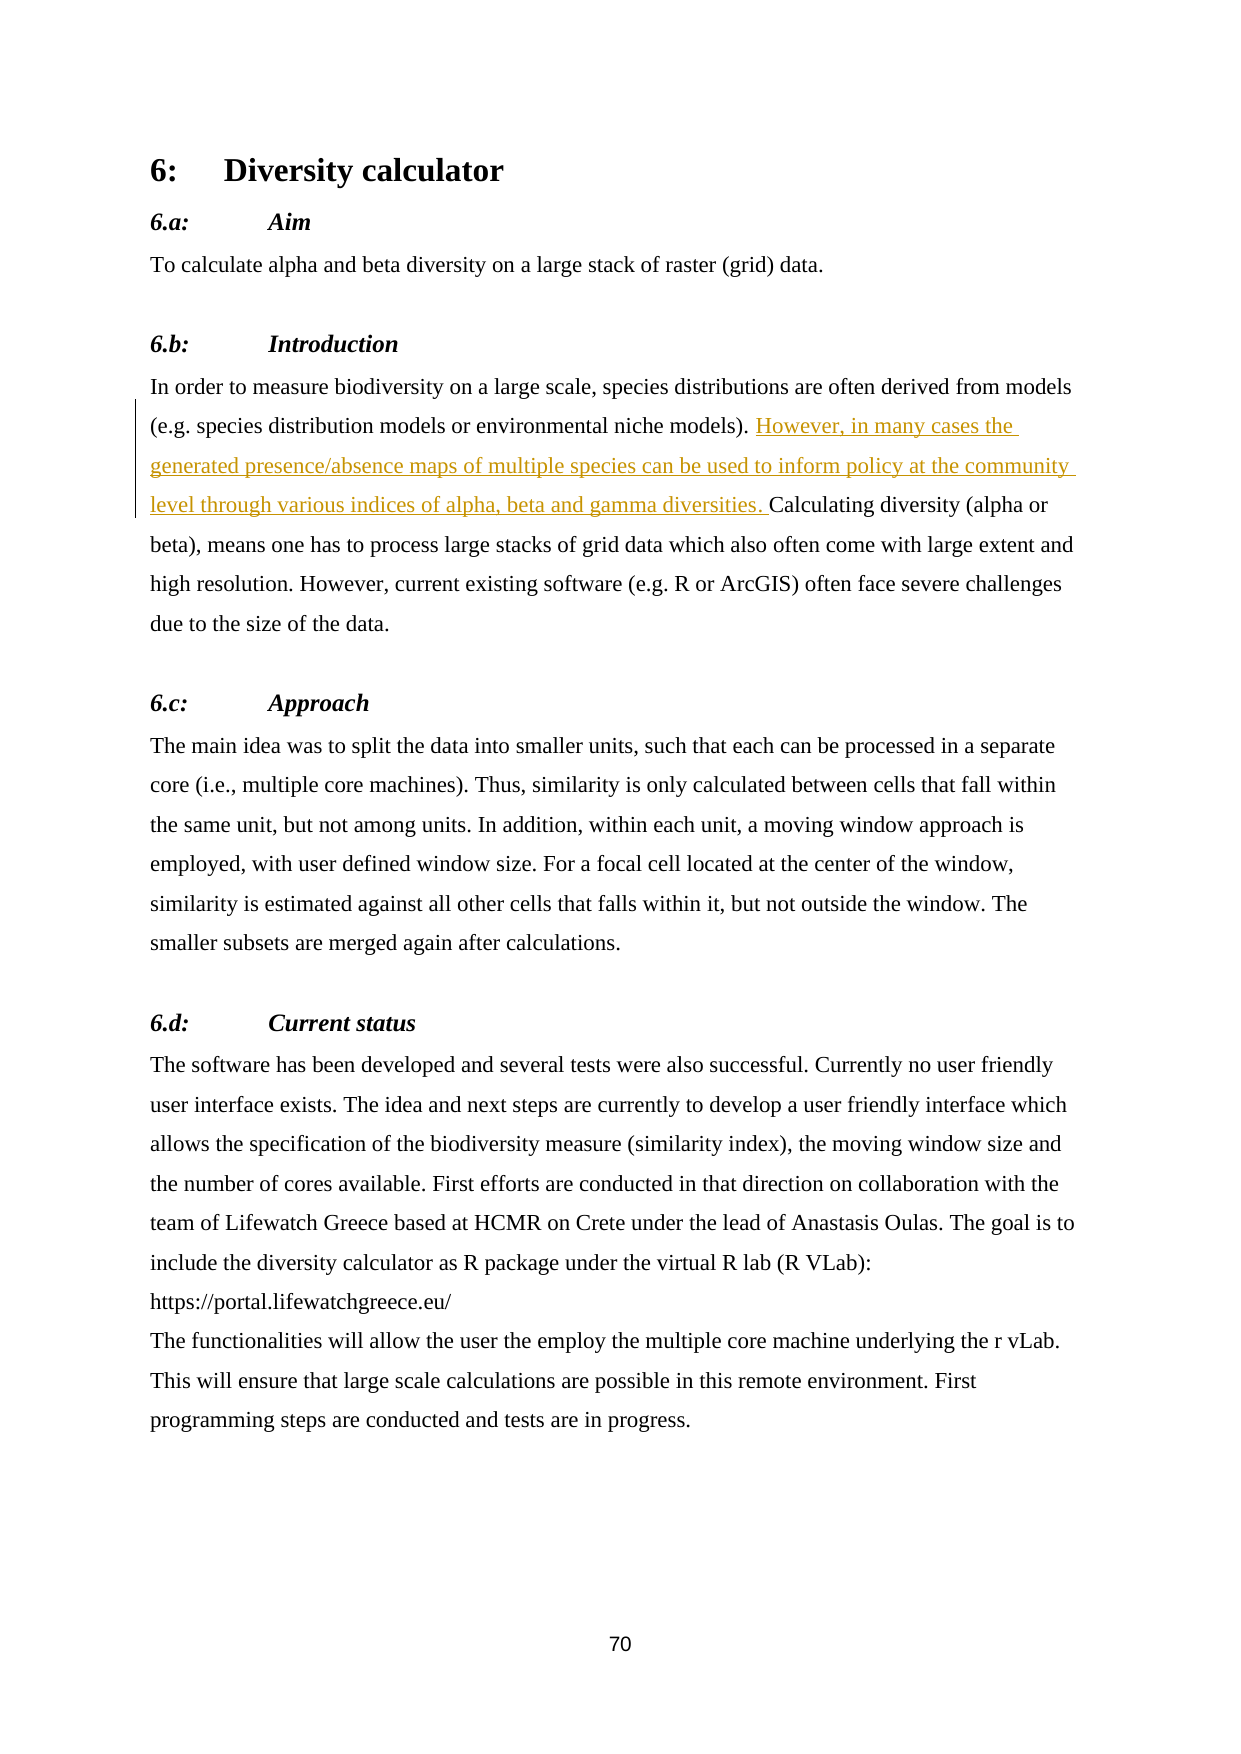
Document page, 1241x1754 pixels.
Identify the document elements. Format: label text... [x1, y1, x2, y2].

text 6.d: Current status [150, 1008, 1090, 1037]
text The software has been developed and several tests were also successful. Currently no user friendly user interface exists. The idea and next steps are currently to develop a user friendly interface which allows the specification of the biodiversity measure (similarity index), the moving window size and the number of cores available. First efforts are conducted in that direction on collaboration with the team of Lifewatch Greece based at HCMR on Crete under the lead of Anastasis Oulas. The goal is to include the diversity calculator as R package under the virtual R lab (R VLab): https://portal.lifewatchgreece.eu/ [150, 1051, 1090, 1314]
text 6.b: Introduction [150, 329, 1090, 358]
text The functionalities will allow the user the employ the multiple core machine underlying the r vLab. This will ensure that large scale calculations are possible in this remote environment. First programming steps are conducted and tests are in progress. [150, 1327, 1090, 1469]
text The main idea was to split the data into smaller units, such that each can be processed in a separate core (i.e., multiple core machines). Thus, similarity is only calculated between cells that fall within the same unit, but not among units. In addition, within each unit, a moving window approach is employed, with user defined window size. For a focal cell located at the center of the window, similarity is estimated against all other cells that falls within it, but not outside the window. The smaller subsets are merged again after calculations. [150, 732, 1090, 955]
text 6.a: Aim [150, 207, 1090, 236]
text 6.c: Approach [150, 688, 1090, 717]
text To calculate alpha and beta diversity on a large stack of raster (grid) data. [150, 251, 1090, 277]
text In order to measure biodiversity on a large scale, species distributions are often derived from models (e.g. species distribution models or environmental niche models). Calculating diversity (alpha or beta), means one has to process large stacks of grid data which also often come with large extent and high resolution. However, current existing software (e.g. R or ArcGIS) often face severe challenges due to the size of the data. [150, 373, 1090, 636]
text 6: Diversity calculator [150, 150, 1090, 188]
